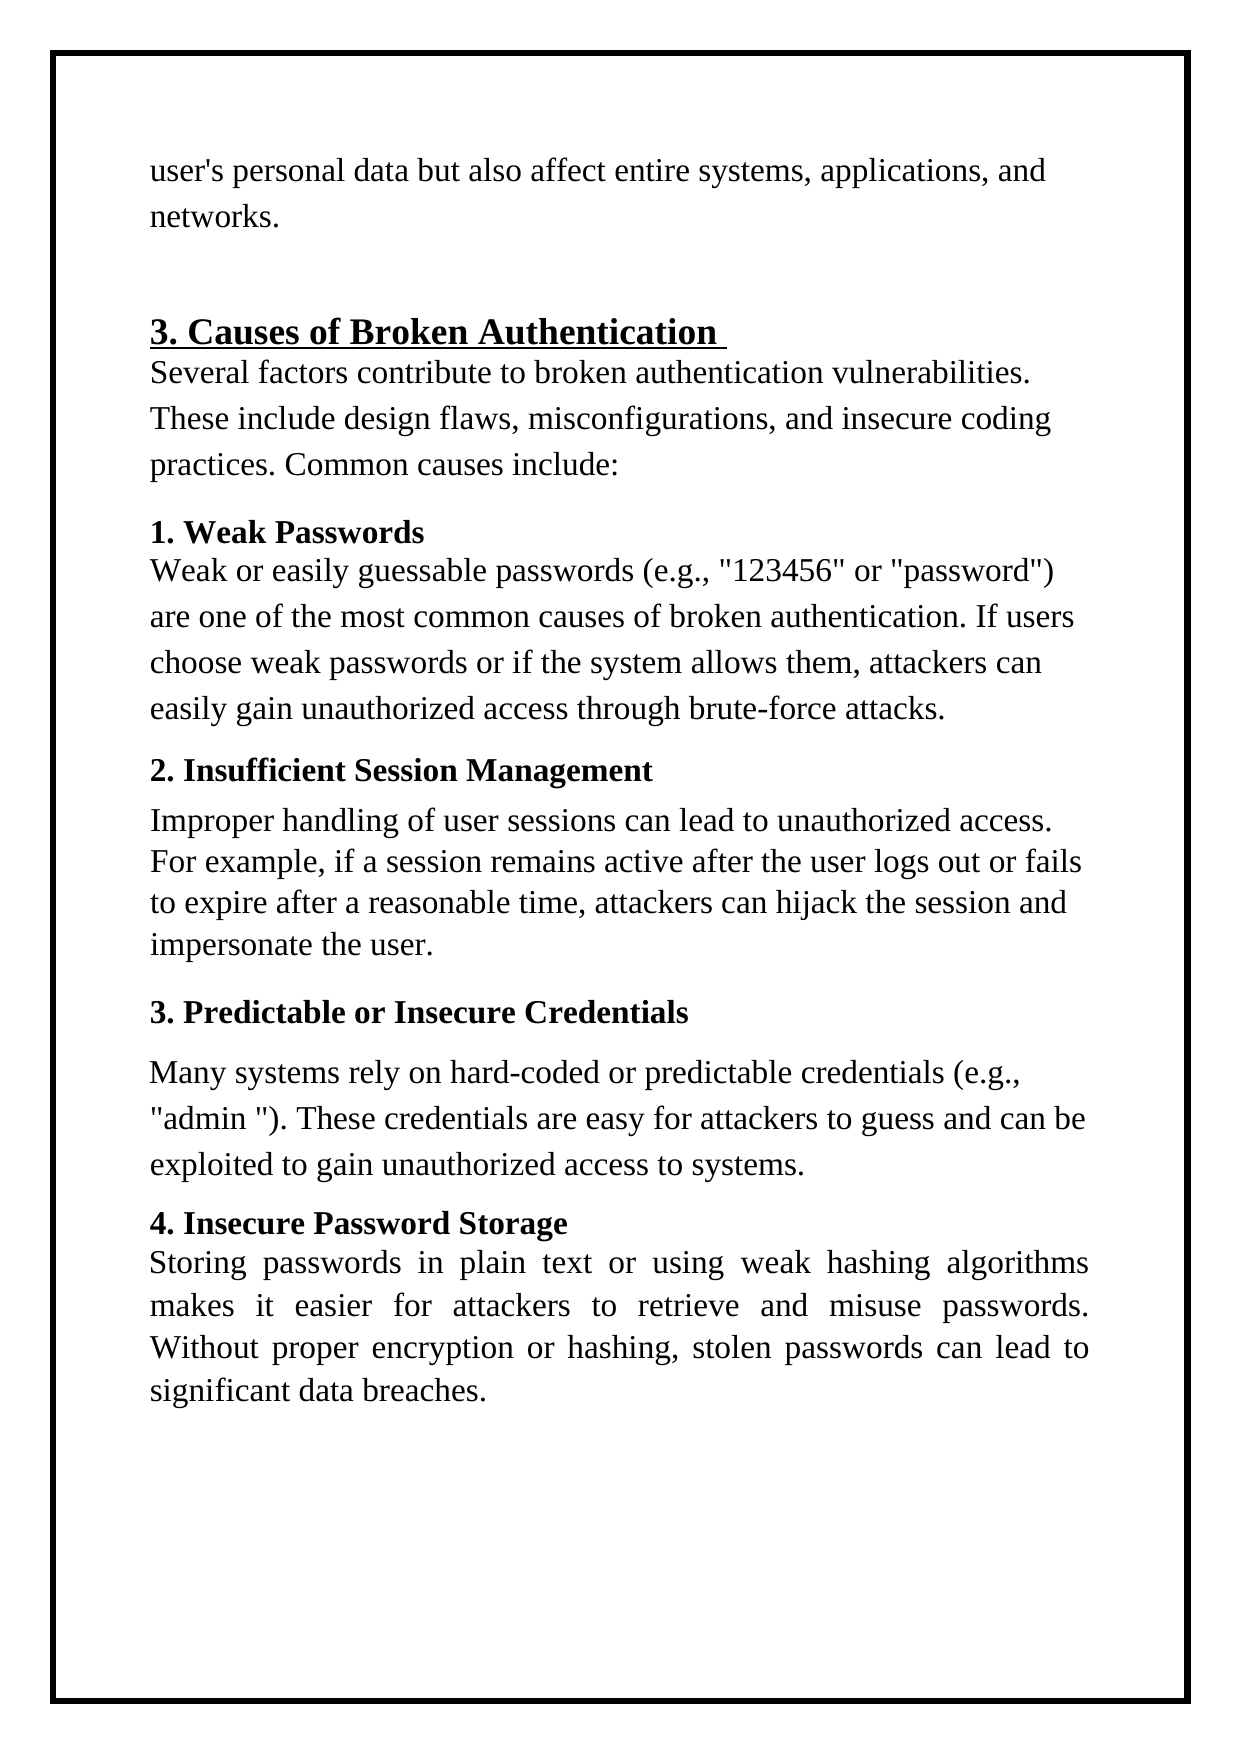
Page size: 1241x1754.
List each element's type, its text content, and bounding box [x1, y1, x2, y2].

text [149, 151, 1090, 235]
subtitle 4. Insecure Password Storage [149, 1204, 1091, 1242]
text Weak or easily guessable passwords (e.g., "123456" or "password") are one of the most common causes of broken authentication. If users choose weak passwords or if the system allows them, attackers can easily gain unauthorized access through brute-force attacks. [149, 550, 1090, 726]
text Several factors contribute to broken authentication vulnerabilities. These include design flaws, misconfigurations, and insecure coding practices. Common causes include: [149, 353, 1090, 483]
subtitle 3. Causes of Broken Authentication [149, 309, 1091, 353]
text Many systems rely on hard-coded or predictable credentials (e.g., "admin "). These credentials are easy for attackers to guess and can be exploited to gain unauthorized access to systems. [148, 1053, 1090, 1183]
subtitle 3. Predictable or Insecure Credentials [149, 992, 1091, 1031]
subtitle 1. Weak Passwords [149, 512, 1091, 550]
subtitle 2. Insufficient Session Management [149, 750, 1091, 789]
text Improper handling of user sessions can lead to unauthorized access. For example, if a session remains active after the user logs out or fails to expire after a reasonable time, attackers can hijack the session and impersonate the user. [150, 800, 1091, 962]
text Storing passwords in plain text or using weak hashing algorithms makes it easier for attackers to retrieve and misuse passwords. Without proper encryption or hashing, stolen passwords can lead to significant data breaches. [148, 1242, 1090, 1409]
